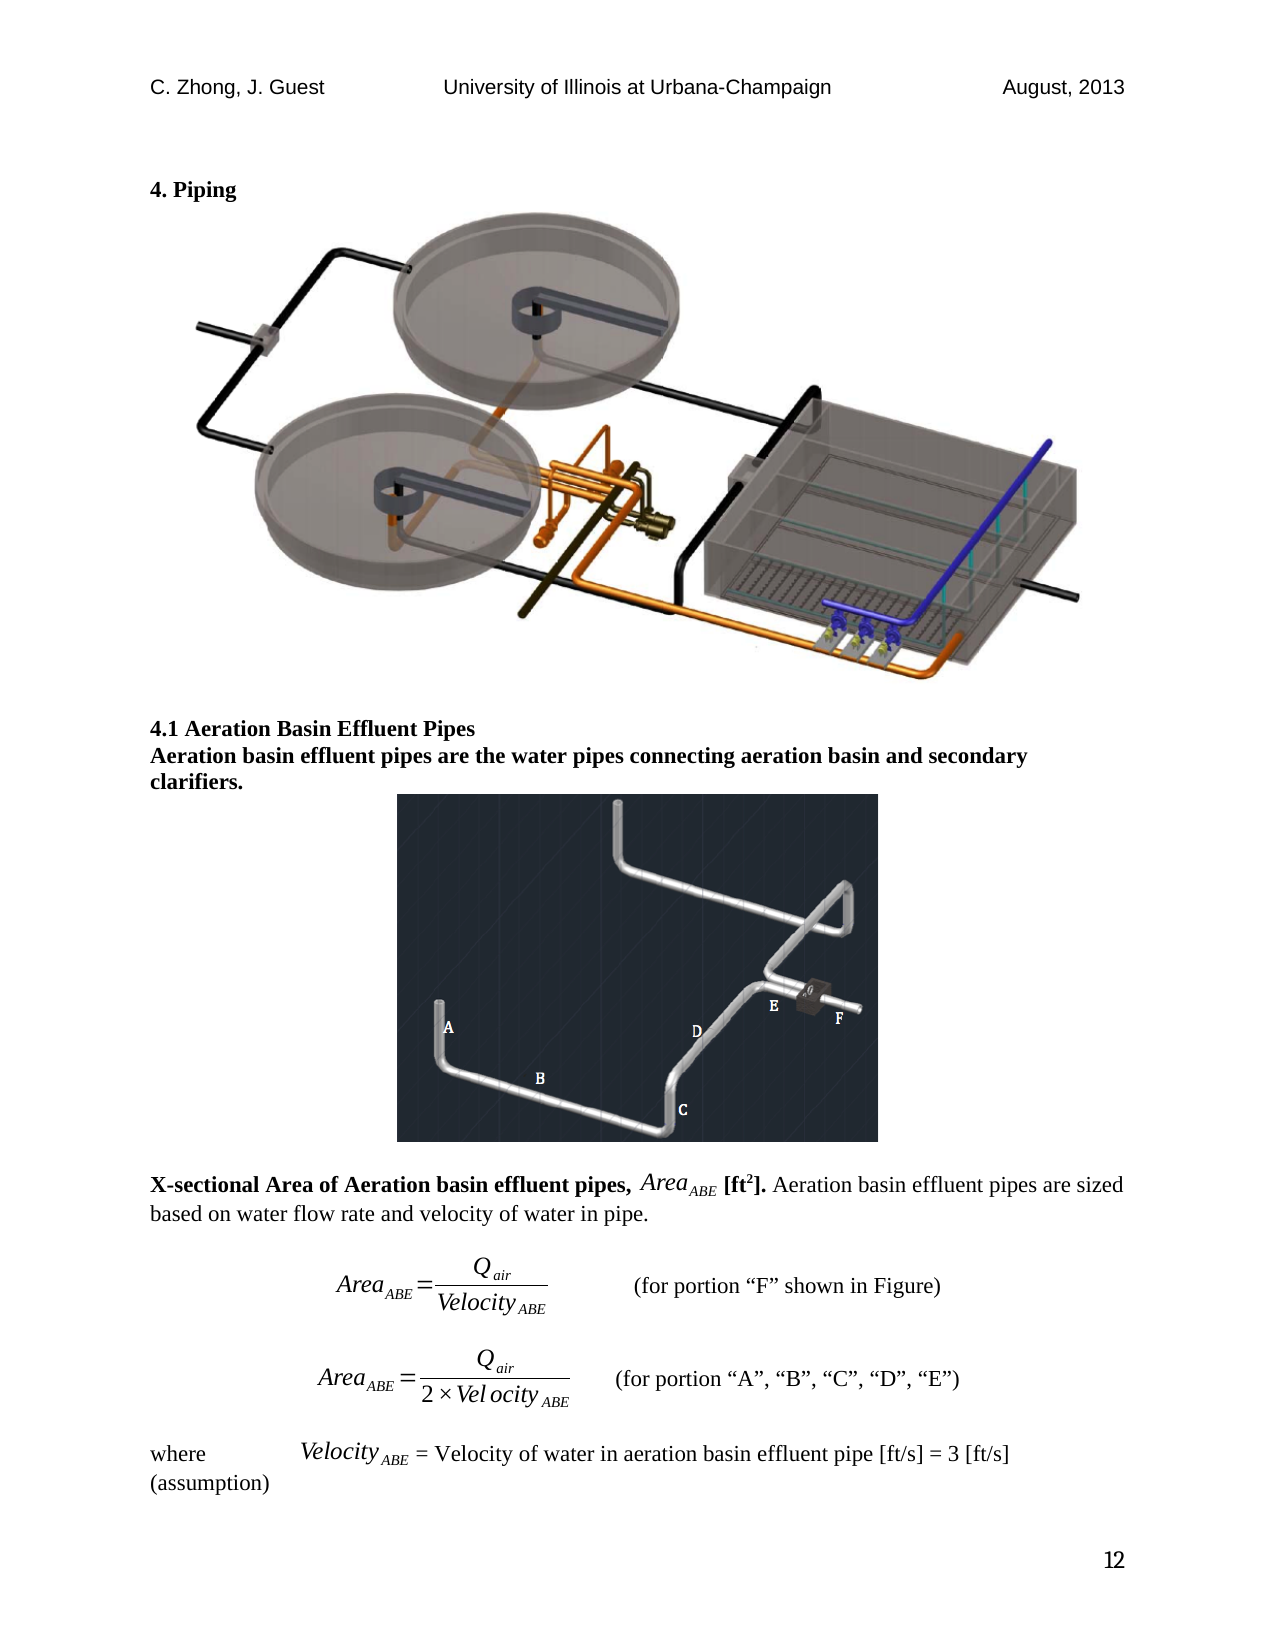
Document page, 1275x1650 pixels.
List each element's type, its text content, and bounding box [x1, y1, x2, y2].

text 4.1 Aeration Basin Effluent Pipes [150, 716, 1125, 742]
text X-sectional Area of Aeration basin effluent pipes, [ft2]. Aeration basin effluent pipes are sized based on water flow rate and velocity of water in pipe. [150, 1168, 1125, 1226]
picture [187, 202, 1088, 690]
text 4. Piping [150, 176, 1125, 203]
text where = Velocity of water in aeration basin effluent pipe [ft/s] = 3 [ft/s] (assumption) [150, 1438, 1125, 1495]
text Aeration basin effluent pipes are the water pipes connecting aeration basin and secondary clarifiers. [150, 742, 1125, 794]
text (for portion “A”, “B”, “C”, “D”, “E”) [150, 1345, 1125, 1411]
text (for portion “F” shown in Figure) [150, 1252, 1125, 1319]
picture [397, 794, 879, 1142]
